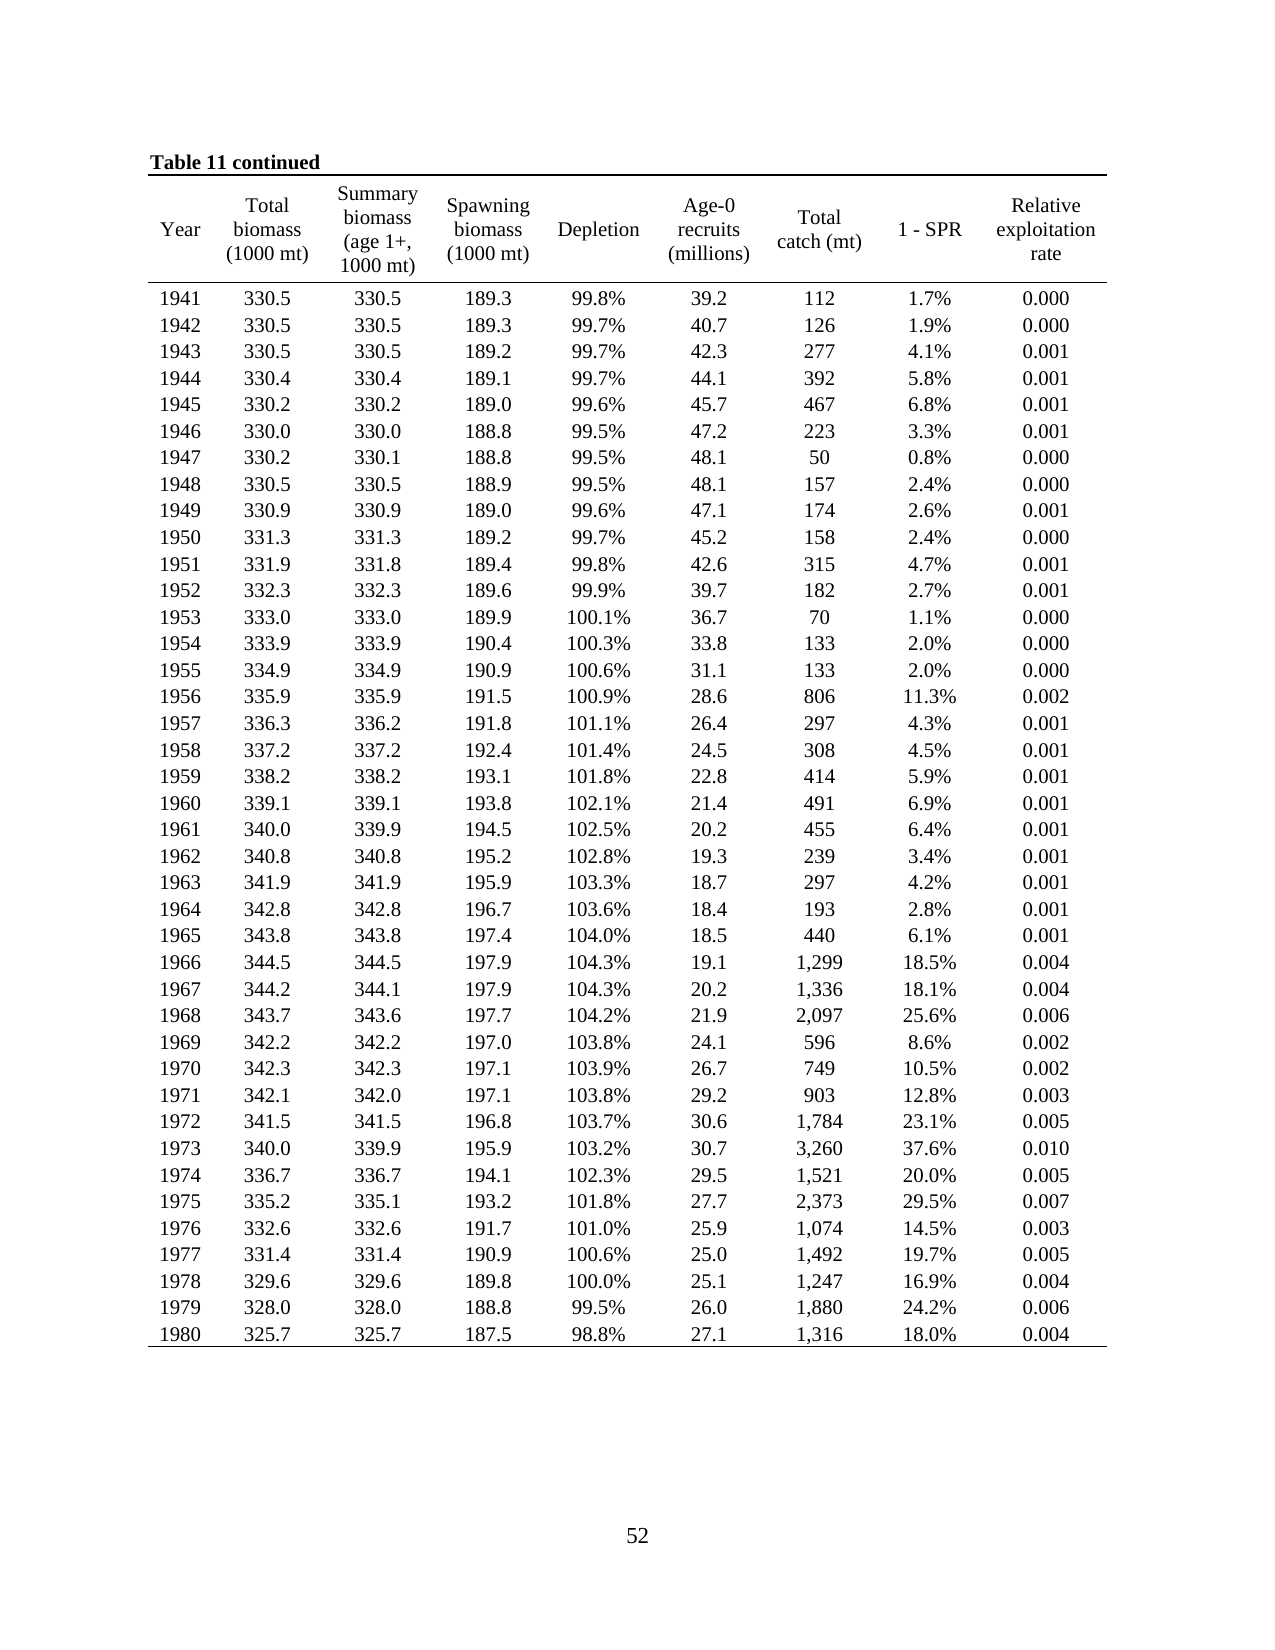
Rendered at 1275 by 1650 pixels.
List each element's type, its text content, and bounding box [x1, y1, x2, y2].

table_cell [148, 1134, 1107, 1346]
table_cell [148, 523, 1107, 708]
text Table 11 continued [150, 150, 1125, 174]
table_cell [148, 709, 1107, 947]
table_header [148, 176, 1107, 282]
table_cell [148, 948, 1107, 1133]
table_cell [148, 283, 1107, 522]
